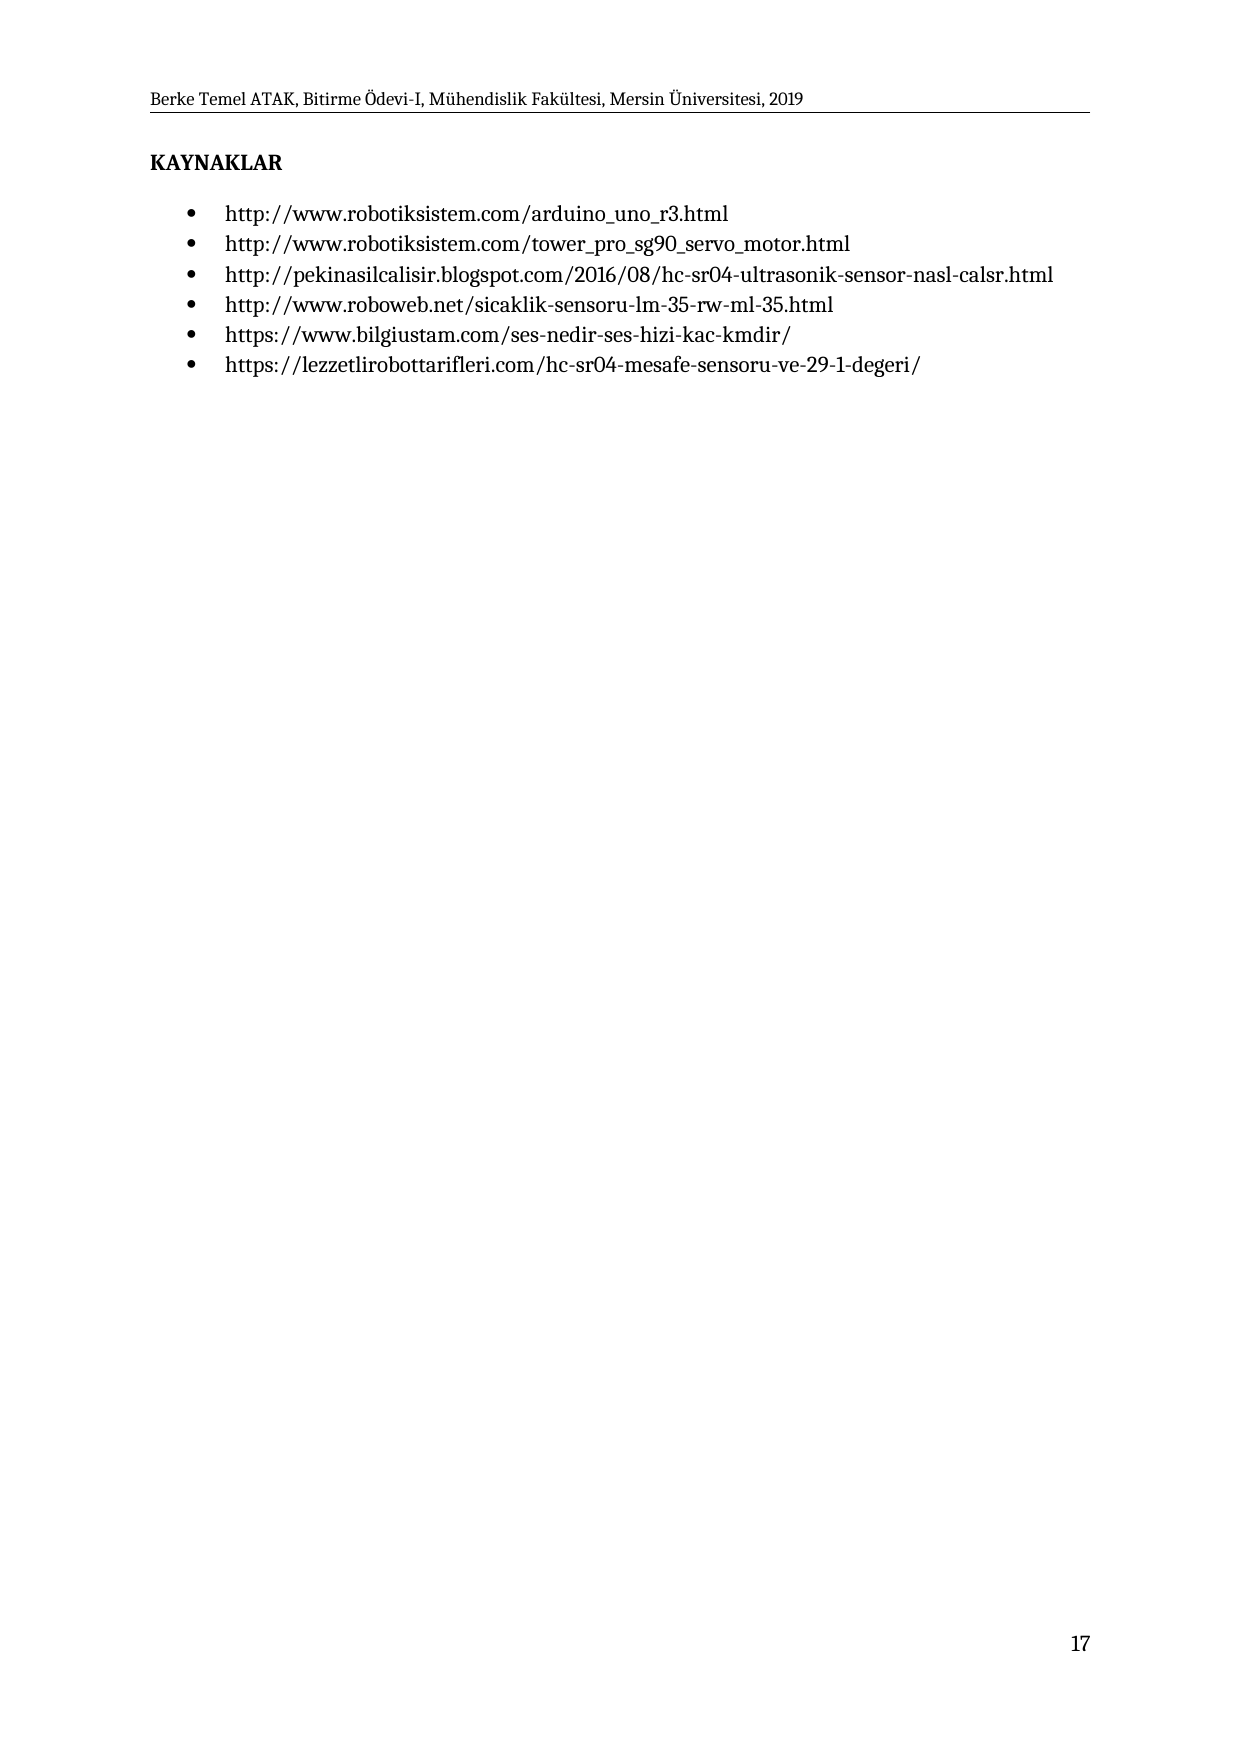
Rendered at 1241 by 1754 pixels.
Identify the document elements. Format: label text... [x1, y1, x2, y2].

list http://www.robotiksistem.com/tower_pro_sg90_servo_motor.html [187, 231, 1090, 258]
list https://www.bilgiustam.com/ses-nedir-ses-hizi-kac-kmdir/ [187, 322, 1090, 348]
list https://lezzetlirobottarifleri.com/hc-sr04-mesafe-sensoru-ve-29-1-degeri/ [187, 352, 1090, 378]
list http://www.robotiksistem.com/arduino_uno_r3.html [187, 201, 1090, 227]
text KAYNAKLAR [150, 150, 1090, 176]
list http://www.roboweb.net/sicaklik-sensoru-lm-35-rw-ml-35.html [187, 292, 1090, 318]
list http://pekinasilcalisir.blogspot.com/2016/08/hc-sr04-ultrasonik-sensor-nasl-calsr.html [187, 261, 1090, 288]
